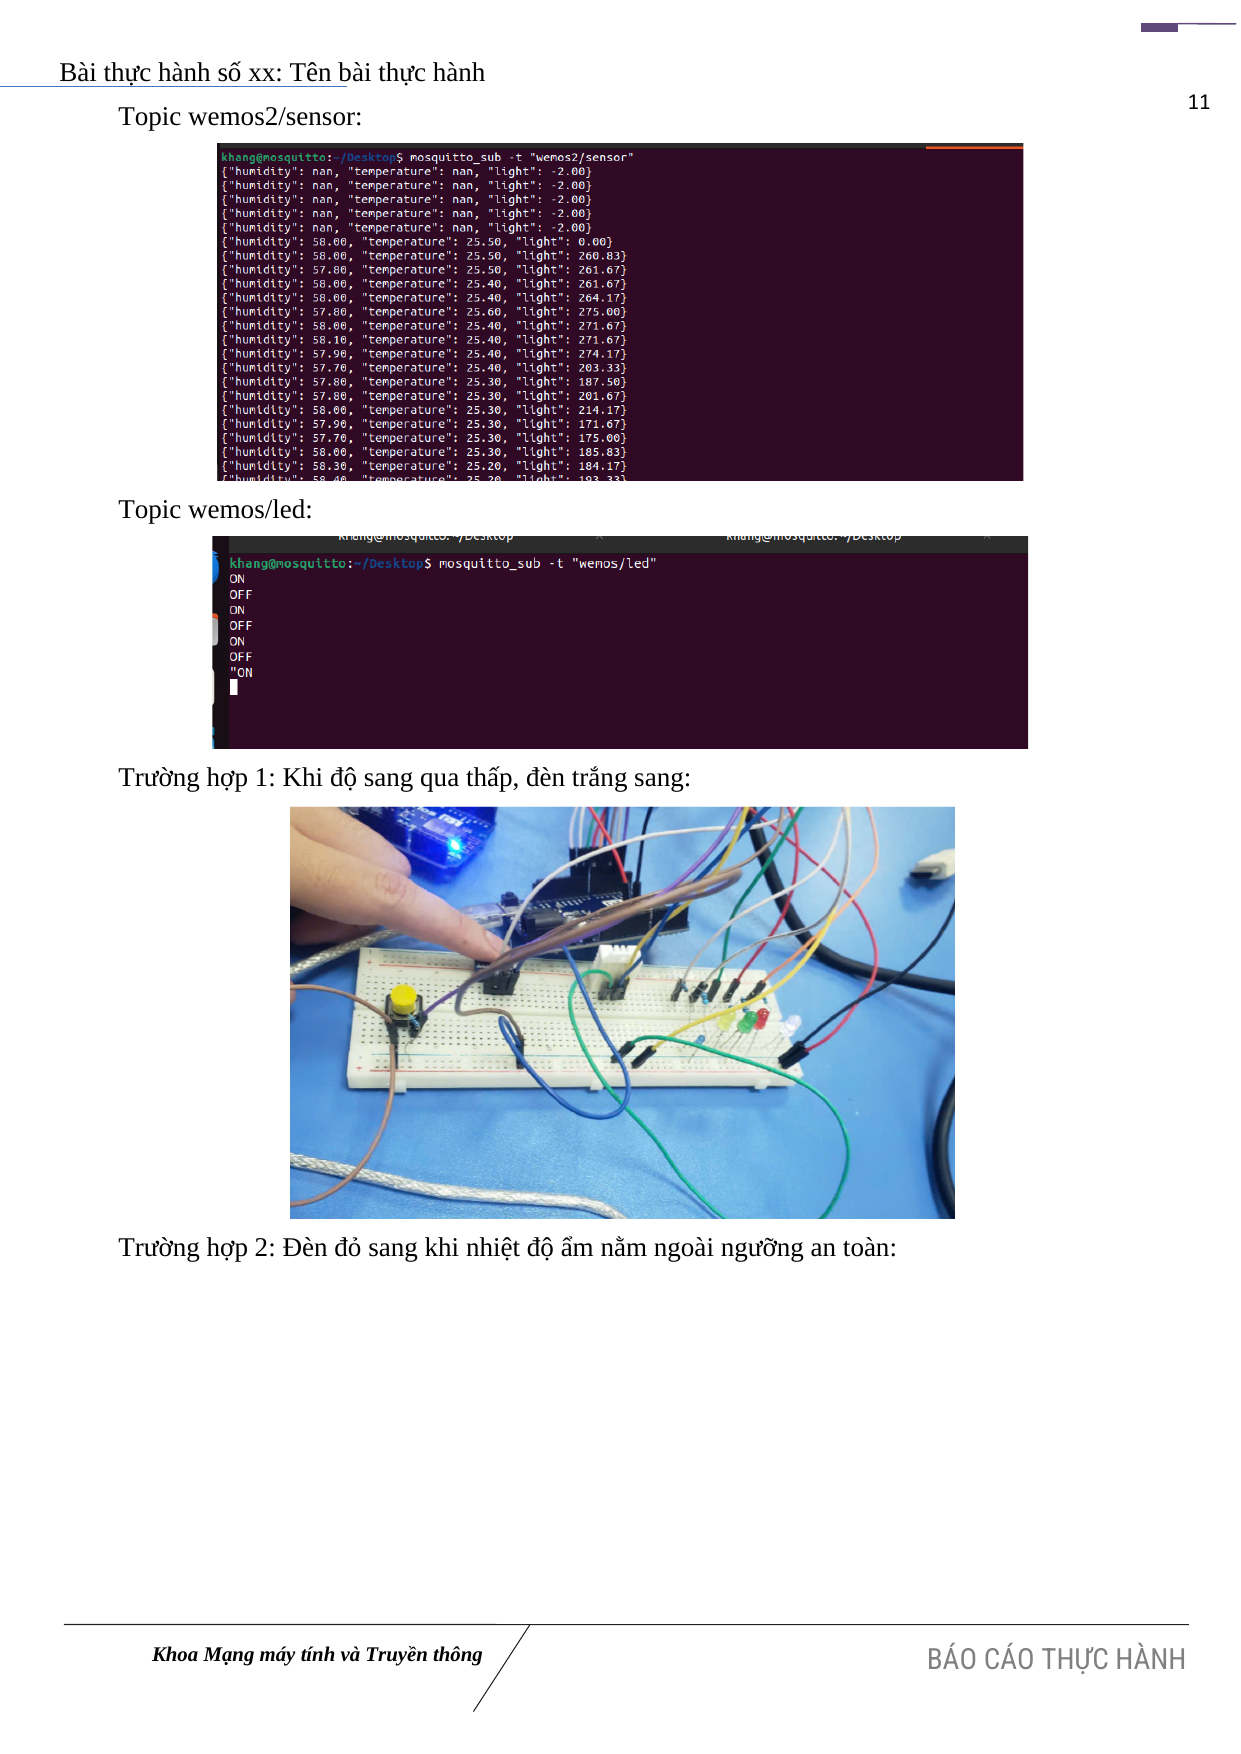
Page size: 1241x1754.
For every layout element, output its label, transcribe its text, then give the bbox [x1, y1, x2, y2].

picture [291, 807, 954, 1219]
text Topic wemos/led: [118, 493, 1122, 524]
text Trường hợp 1: Khi độ sang qua thấp, đèn trắng sang: [118, 761, 1122, 792]
text Topic wemos2/sensor: [118, 100, 1122, 131]
text Trường hợp 2: Đèn đỏ sang khi nhiệt độ ẩm nằm ngoài ngưỡng an toàn: [118, 1231, 1122, 1262]
picture [212, 536, 1029, 749]
picture [217, 143, 1024, 481]
